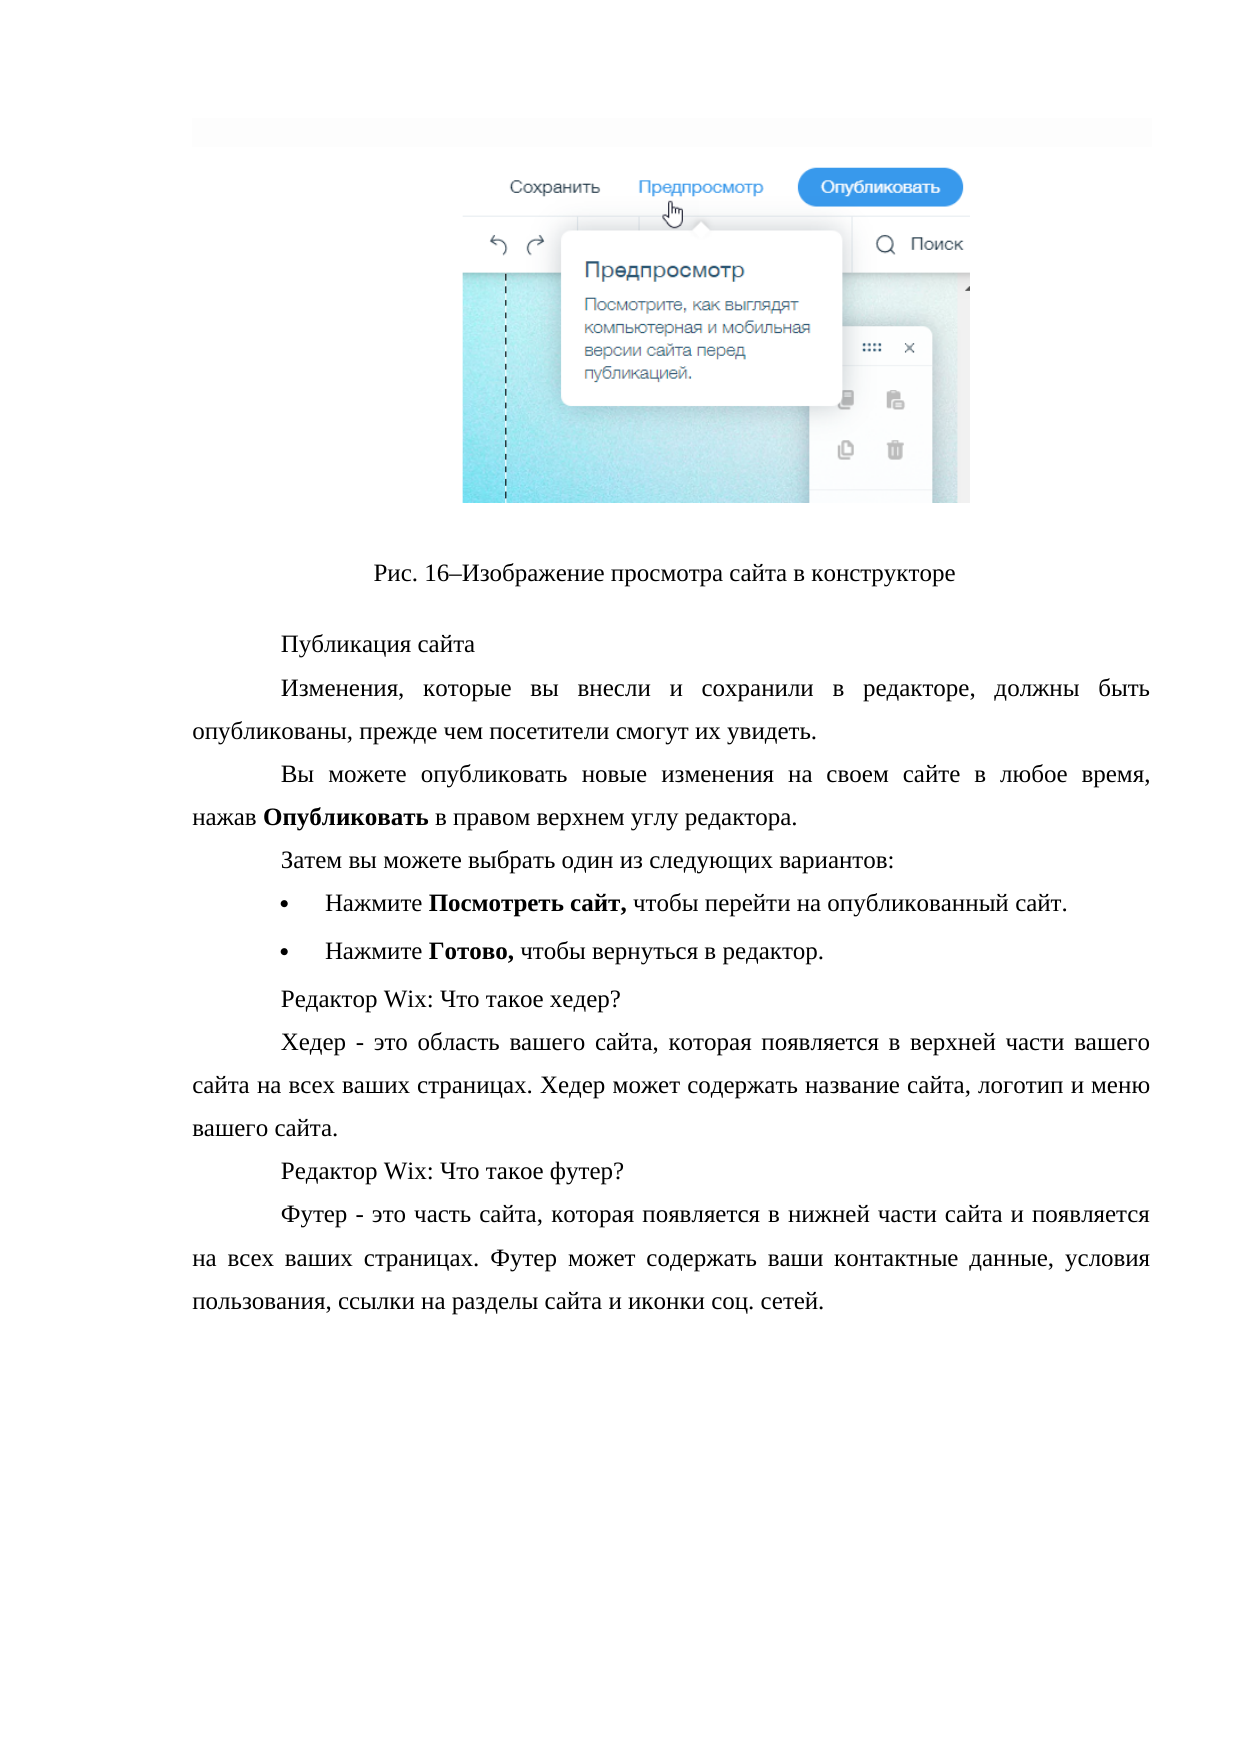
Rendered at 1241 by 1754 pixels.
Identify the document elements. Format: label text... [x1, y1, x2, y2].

list Нажмите Посмотреть сайт, чтобы перейти на опубликованный сайт. [192, 888, 1152, 917]
subtitle Редактор Wix: Что такое футер? [192, 1156, 1152, 1185]
subtitle Редактор Wix: Что такое хедер? [192, 984, 1152, 1013]
subtitle Публикация сайта [192, 629, 1152, 658]
list Нажмите Готово, чтобы вернуться в редактор. [192, 936, 1152, 965]
text Рис. 16–Изображение просмотра сайта в конструкторе [177, 558, 1152, 586]
text Хедер - это область вашего сайта, которая появляется в верхней части вашего сайта на всех ваших страницах. Хедер может содержать название сайта, логотип и меню вашего сайта. [192, 1027, 1152, 1142]
text Изменения, которые вы внесли и сохранили в редакторе, должны быть опубликованы, прежде чем посетители смогут их увидеть. [192, 673, 1152, 744]
text Затем вы можете выбрать один из следующих вариантов: [192, 845, 1152, 874]
text Вы можете опубликовать новые изменения на своем сайте в любое время, нажав Опубликовать в правом верхнем углу редактора. [192, 759, 1152, 831]
picture [462, 161, 970, 503]
text Футер - это часть сайта, которая появляется в нижней части сайта и появляется на всех ваших страницах. Футер может содержать ваши контактные данные, условия пользования, ссылки на разделы сайта и иконки соц. сетей. [192, 1199, 1152, 1314]
